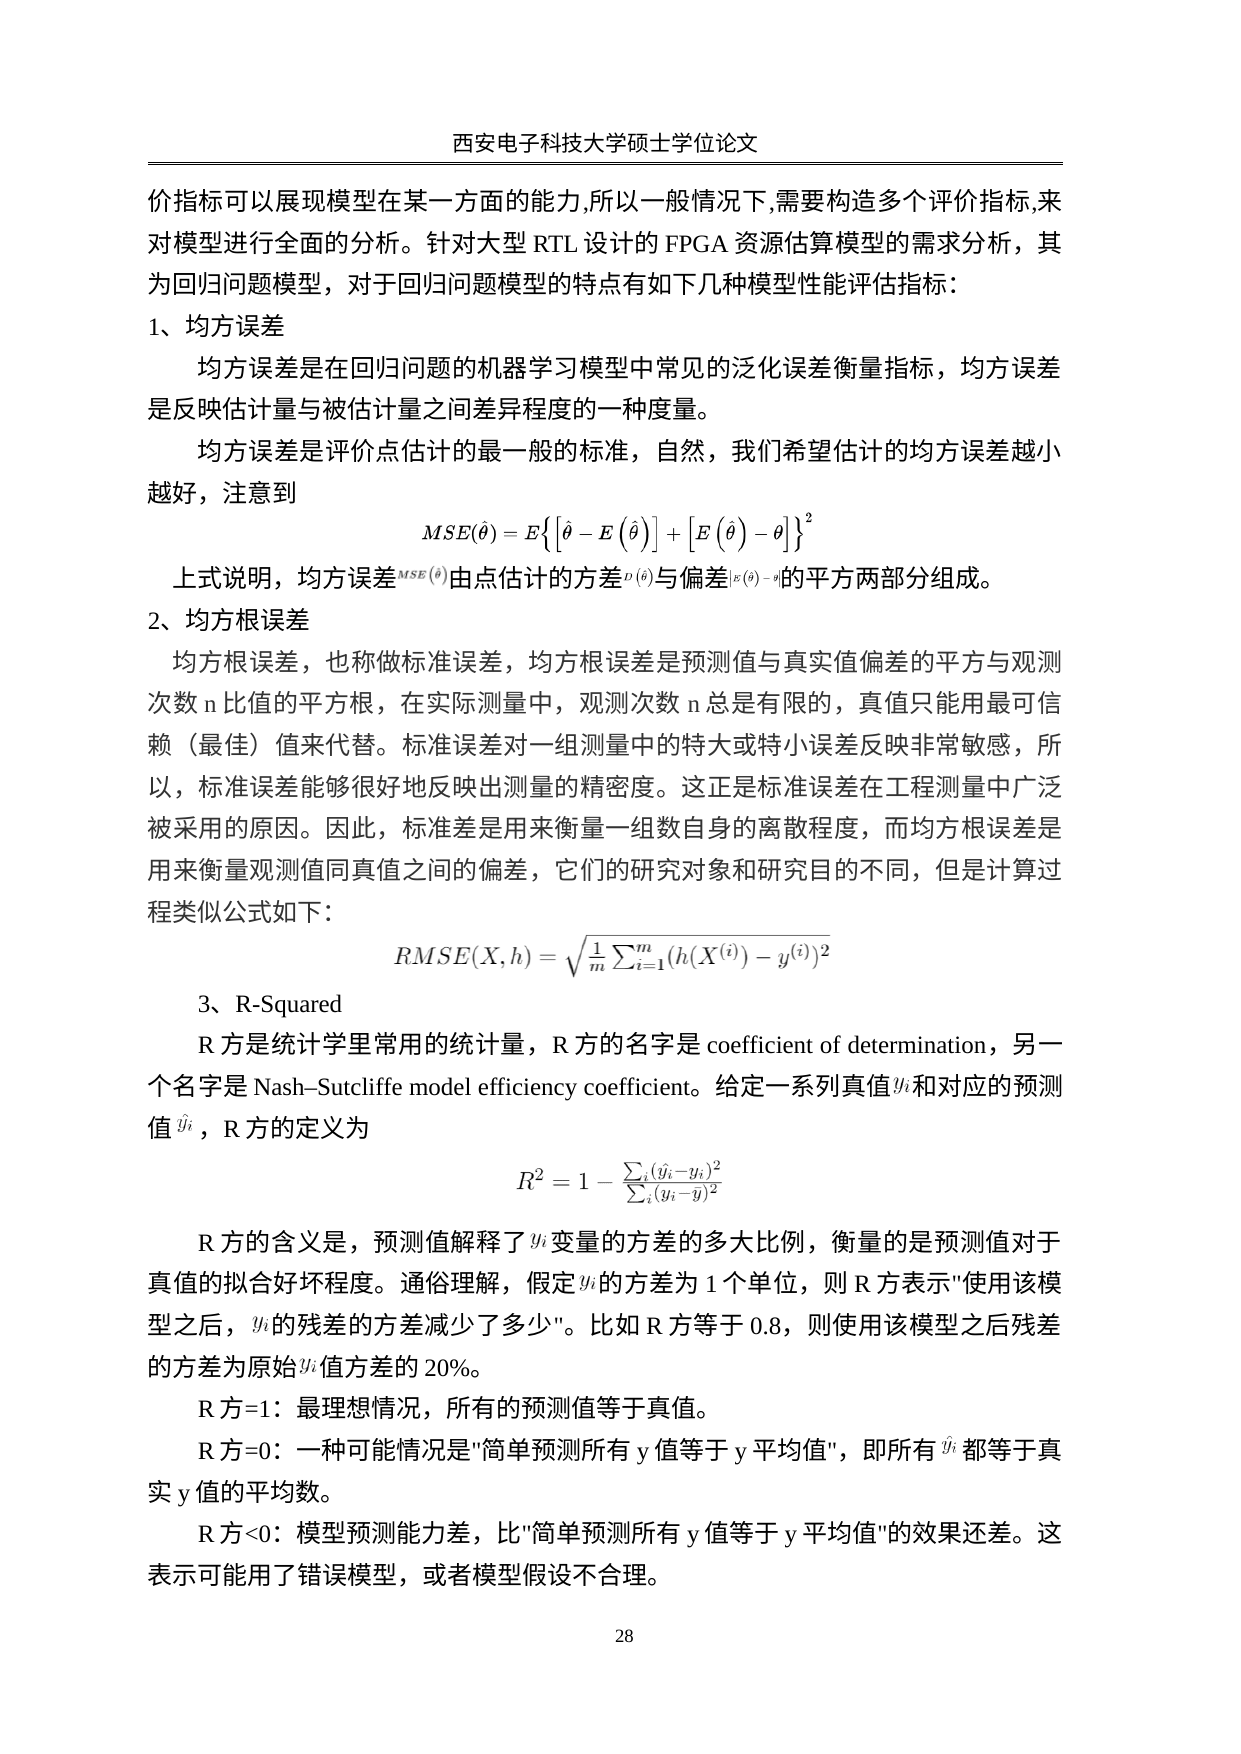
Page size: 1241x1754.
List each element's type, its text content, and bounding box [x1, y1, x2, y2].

picture [577, 1273, 599, 1293]
picture [389, 929, 847, 979]
picture [528, 1231, 550, 1251]
text R方的含义是，预测值解释了变量的方差的多大比例，衡量的是预测值对于真值的拟合好坏程度。通俗理解，假定的方差为1个单位，则R方表示"使用该模型之后，的残差的方差减少了多少"。比如R方等于0.8，则使用该模型之后残差的方差为原始值方差的20%。 [148, 1218, 1063, 1384]
picture [172, 1110, 198, 1138]
picture [421, 510, 814, 555]
list 均方误差 [148, 302, 1063, 344]
picture [497, 1145, 739, 1218]
text R方=1：最理想情况，所有的预测值等于真值。 [148, 1384, 1063, 1426]
picture [250, 1314, 272, 1335]
text 上式说明，均方误差由点估计的方差与偏差的平方两部分组成。 [148, 554, 1063, 596]
text R方是统计学里常用的统计量，R方的名字是coefficient of determination，另一个名字是Nash–Sutcliffe model efficiency coefficient。给定一系列真值和对应的预测值，R方的定义为 [148, 1021, 1063, 1146]
list 均方根误差 [148, 596, 1063, 638]
text 均方误差是评价点估计的最一般的标准，自然，我们希望估计的均方误差越小越好，注意到 [148, 427, 1063, 511]
picture [937, 1432, 963, 1460]
text 3、R-Squared [148, 979, 1063, 1021]
text 均方根误差，也称做标准误差，均方根误差是预测值与真实值偏差的平方与观测次数n比值的平方根，在实际测量中，观测次数n总是有限的，真值只能用最可信赖（最佳）值来代替。标准误差对一组测量中的特大或特小误差反映非常敏感，所以，标准误差能够很好地反映出测量的精密度。这正是标准误差在工程测量中广泛被采用的原因。因此，标准差是用来衡量一组数自身的离散程度，而均方根误差是用来衡量观测值同真值之间的偏差，它们的研究对象和研究目的不同，但是计算过程类似公式如下： [148, 638, 1063, 929]
text R方=0：一种可能情况是"简单预测所有y值等于y平均值"，即所有都等于真实y值的平均数。 [148, 1426, 1063, 1509]
text 均方误差是在回归问题的机器学习模型中常见的泛化误差衡量指标，均方误差是反映估计量与被估计量之间差异程度的一种度量。 [148, 344, 1063, 427]
picture [397, 565, 449, 588]
picture [297, 1356, 320, 1376]
picture [891, 1076, 913, 1096]
text R方<0：模型预测能力差，比"简单预测所有y值等于y平均值"的效果还差。这表示可能用了错误模型，或者模型假设不合理。 [148, 1509, 1063, 1593]
picture [729, 569, 780, 588]
picture [623, 567, 655, 588]
